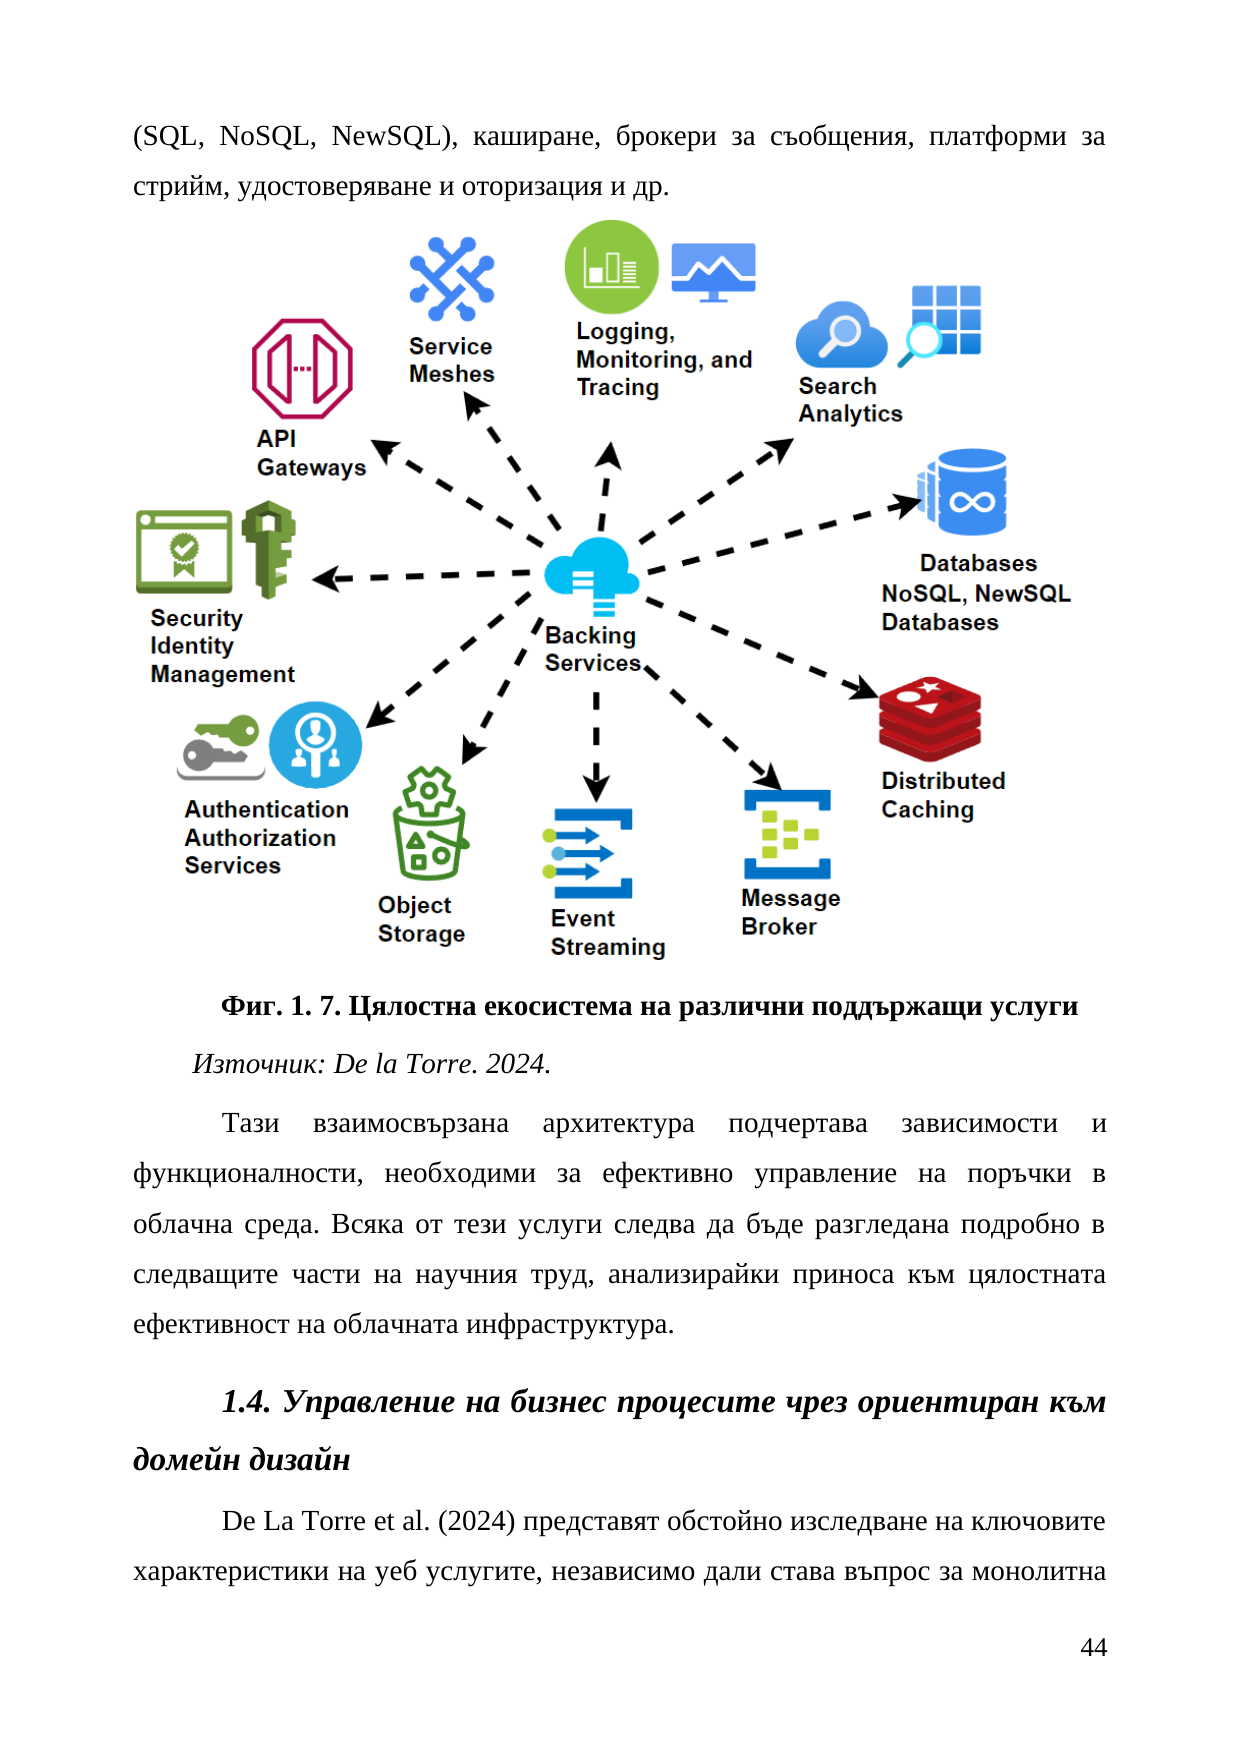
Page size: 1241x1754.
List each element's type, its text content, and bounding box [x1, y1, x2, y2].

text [133, 118, 1107, 202]
text Тази взаимосвързана архитектура подчертава зависимости и функционалности, необходими за ефективно управление на поръчки в облачна среда. Всяка от тези услуги следва да бъде разгледана подробно в следващите части на научния труд, анализирайки приноса към цялостната ефективност на облачната инфраструктура. [133, 1105, 1107, 1340]
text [133, 1503, 1107, 1587]
subtitle 1.4. Управление на бизнес процесите чрез ориентиран към домейн дизайн [133, 1382, 1107, 1478]
title Източник: De la Torre. 2024. [133, 1047, 1107, 1080]
picture [132, 218, 1074, 961]
title Фиг. 1. 7. Цялостна екосистема на различни поддържащи услуги [133, 988, 1107, 1022]
